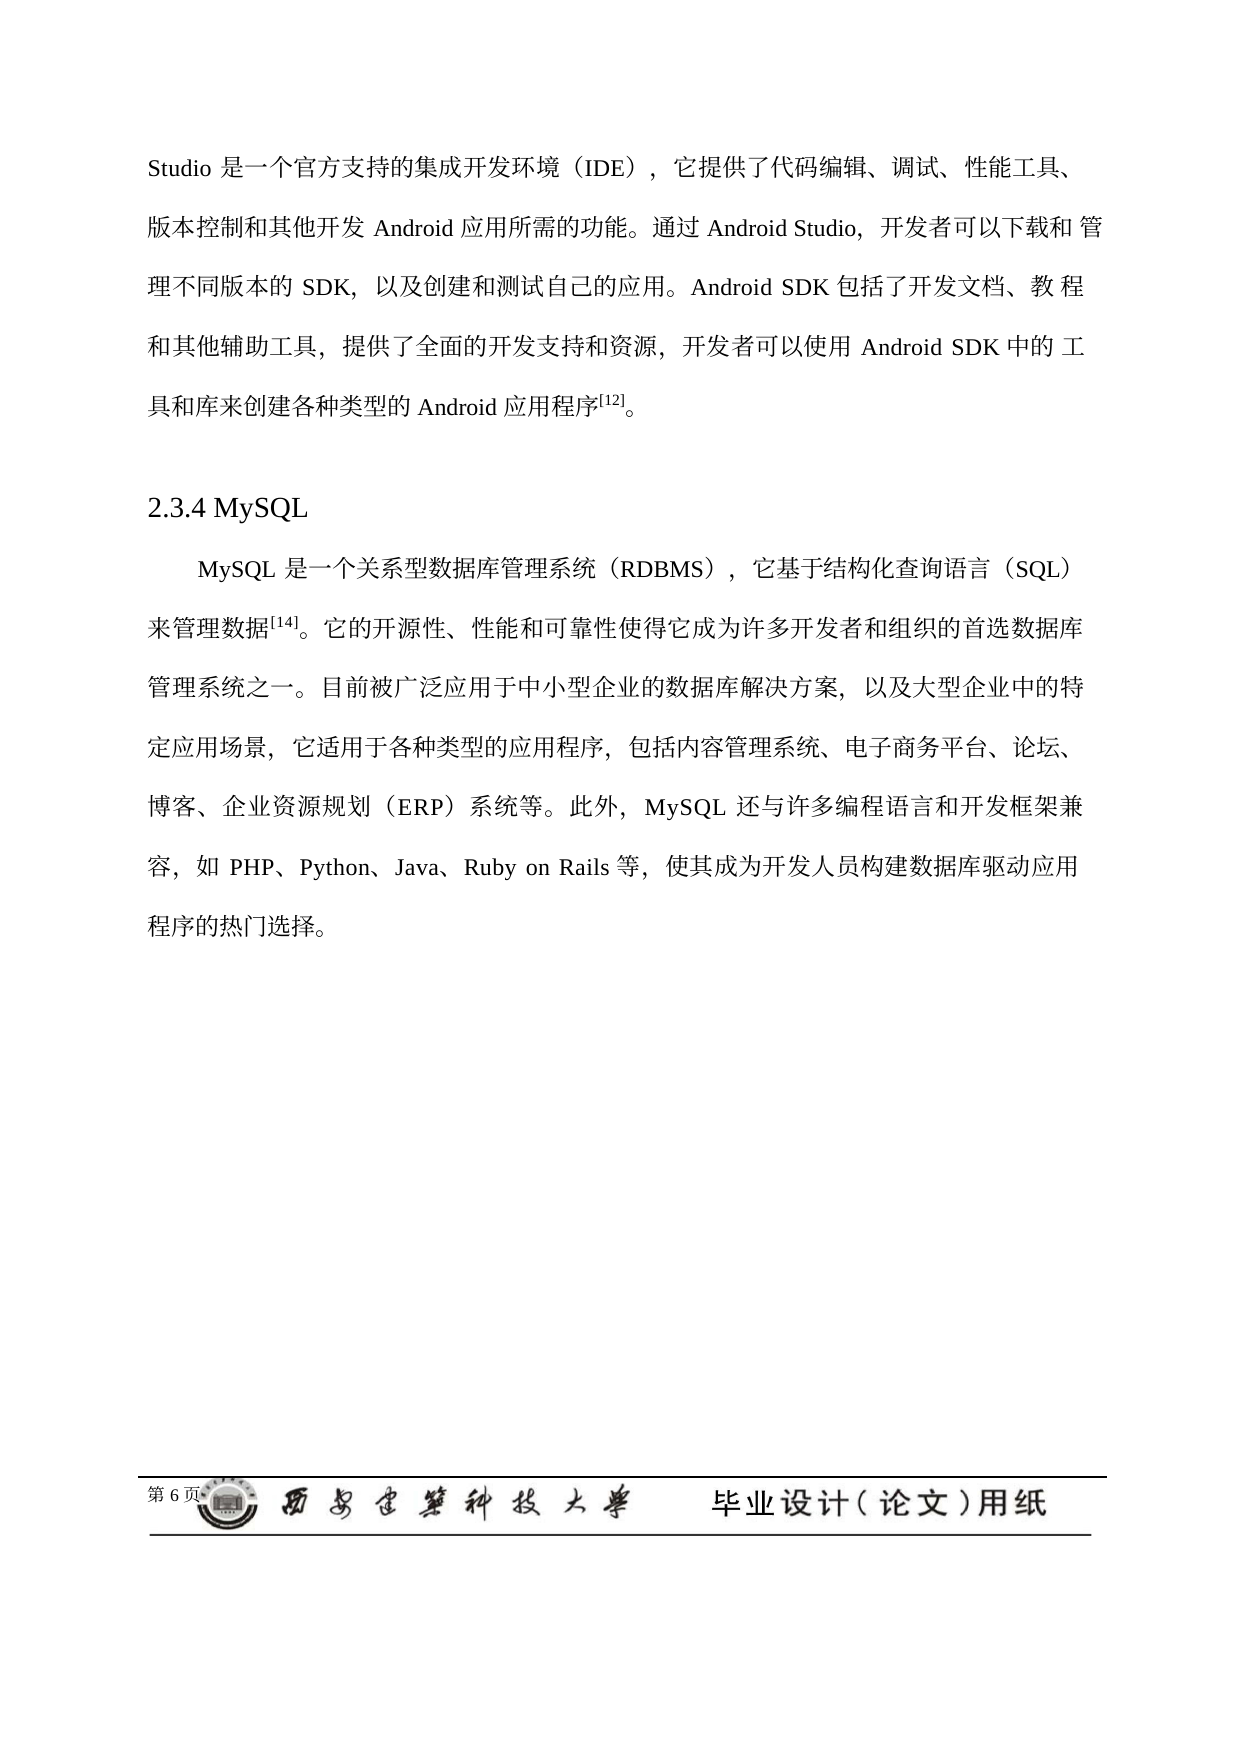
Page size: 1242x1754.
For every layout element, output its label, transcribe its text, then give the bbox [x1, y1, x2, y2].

text MySQL 是一个关系型数据库管理系统（RDBMS），它基于结构化查询语言（SQL） 来管理数据[14]。它的开源性、性能和可靠性使得它成为许多开发者和组织的首选数据库 管理系统之一。目前被广泛应用于中小型企业的数据库解决方案，以及大型企业中的特 定应用场景，它适用于各种类型的应用程序，包括内容管理系统、电子商务平台、论坛、 博客、企业资源规划（ERP）系统等。此外，MySQL 还与许多编程语言和开发框架兼 容，如 PHP、Python、Java、Ruby on Rails 等，使其成为开发人员构建数据库驱动应用 程序的热门选择。 [147, 550, 1107, 942]
text 第 6 页 [147, 1482, 1130, 1507]
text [147, 149, 1107, 422]
text 2.3.4 MySQL [147, 491, 1130, 524]
